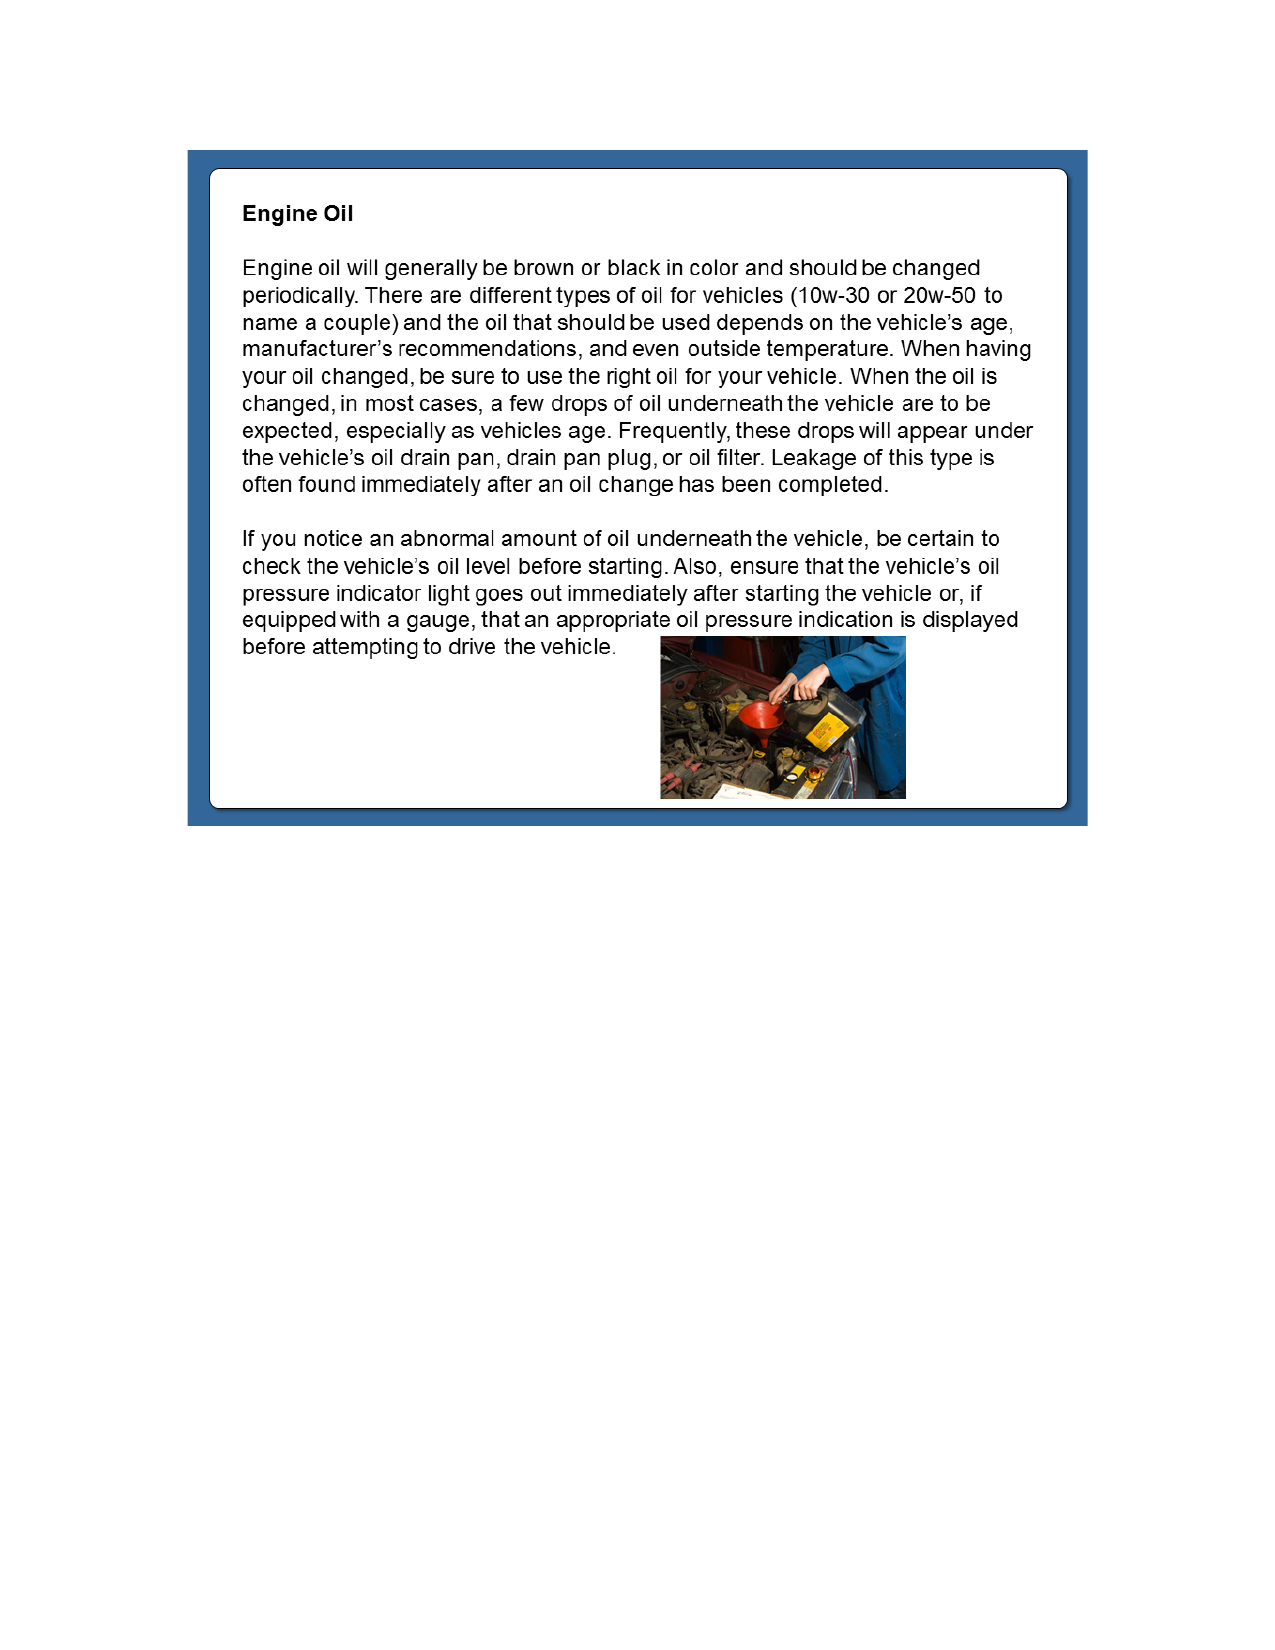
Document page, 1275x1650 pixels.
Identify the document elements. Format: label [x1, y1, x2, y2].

picture [187, 150, 1088, 826]
